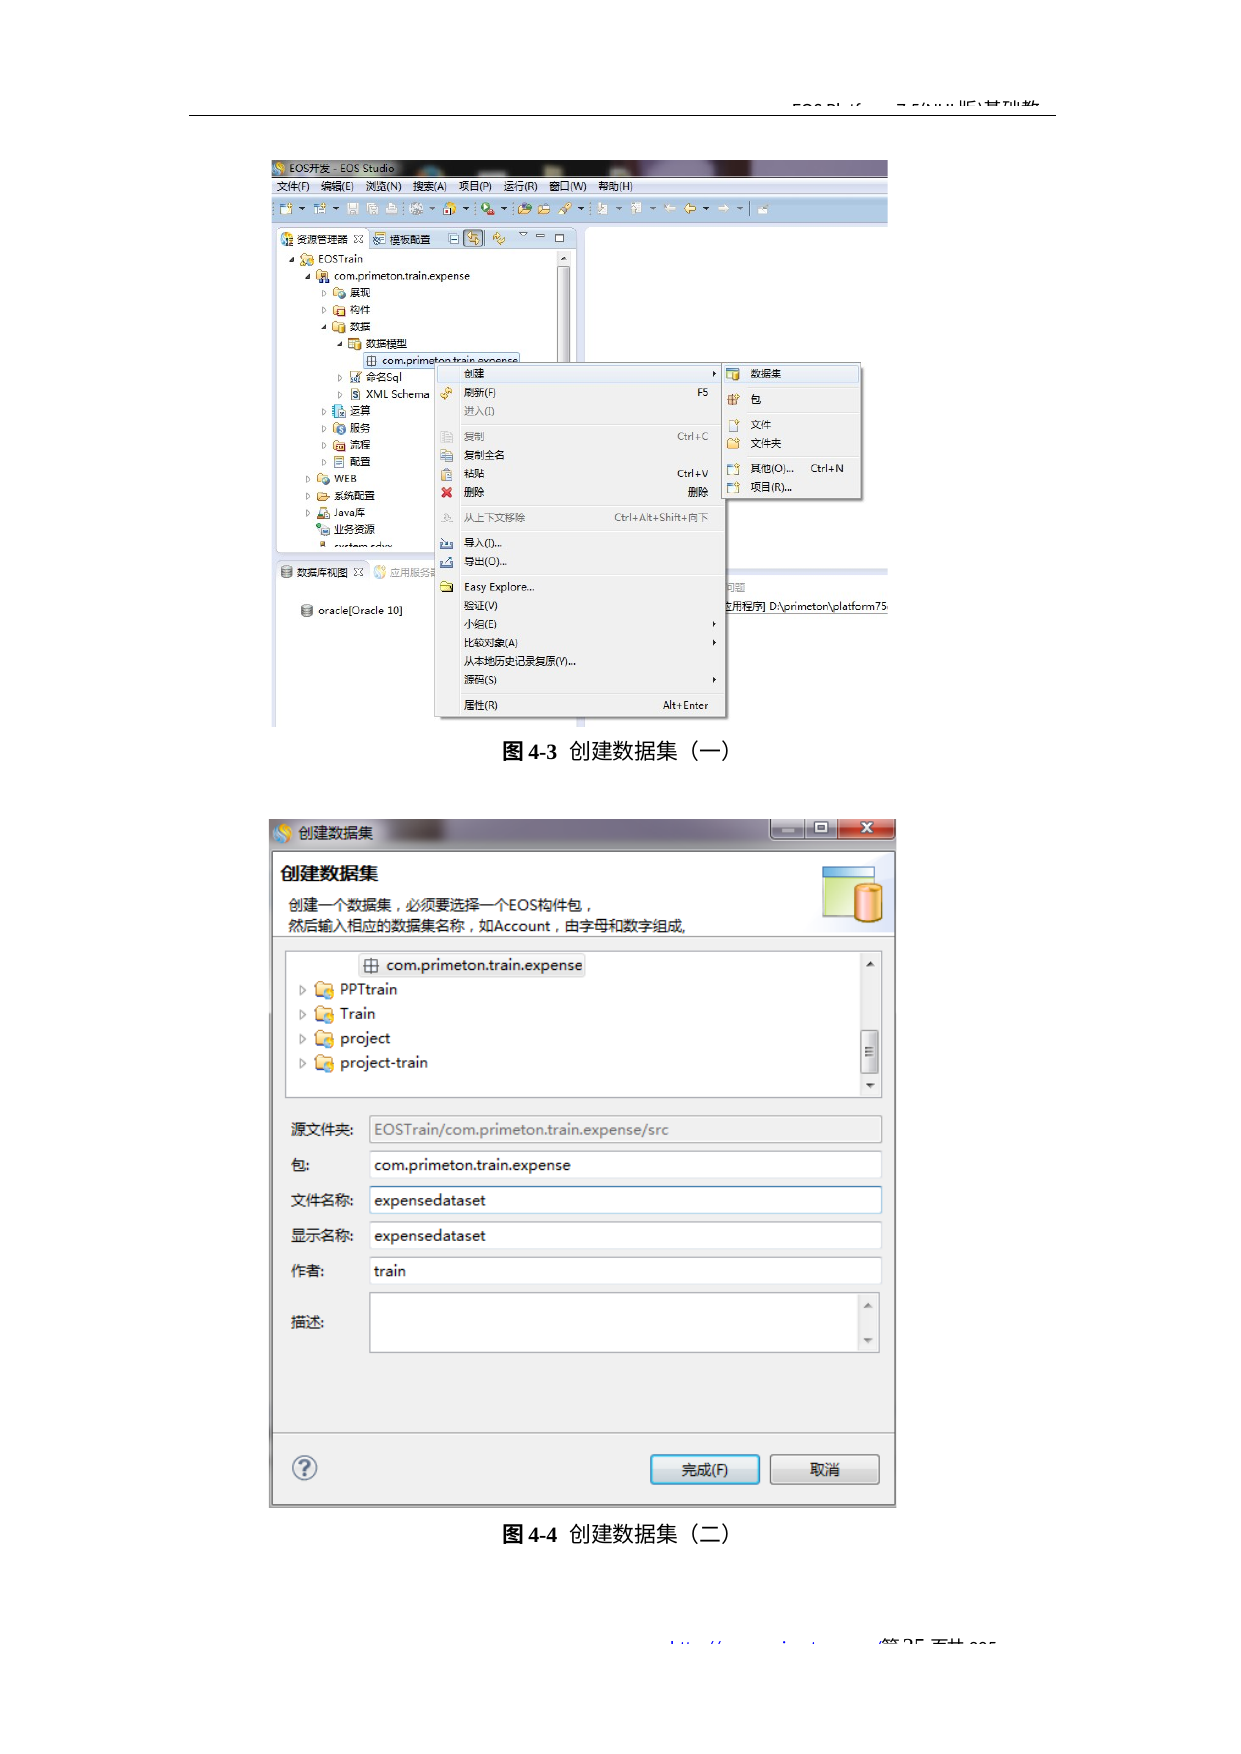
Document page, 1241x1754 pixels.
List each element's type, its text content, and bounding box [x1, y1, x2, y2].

text 图4-3 创建数据集（一） [176, 736, 1069, 766]
picture [271, 160, 888, 727]
picture [268, 819, 897, 1508]
